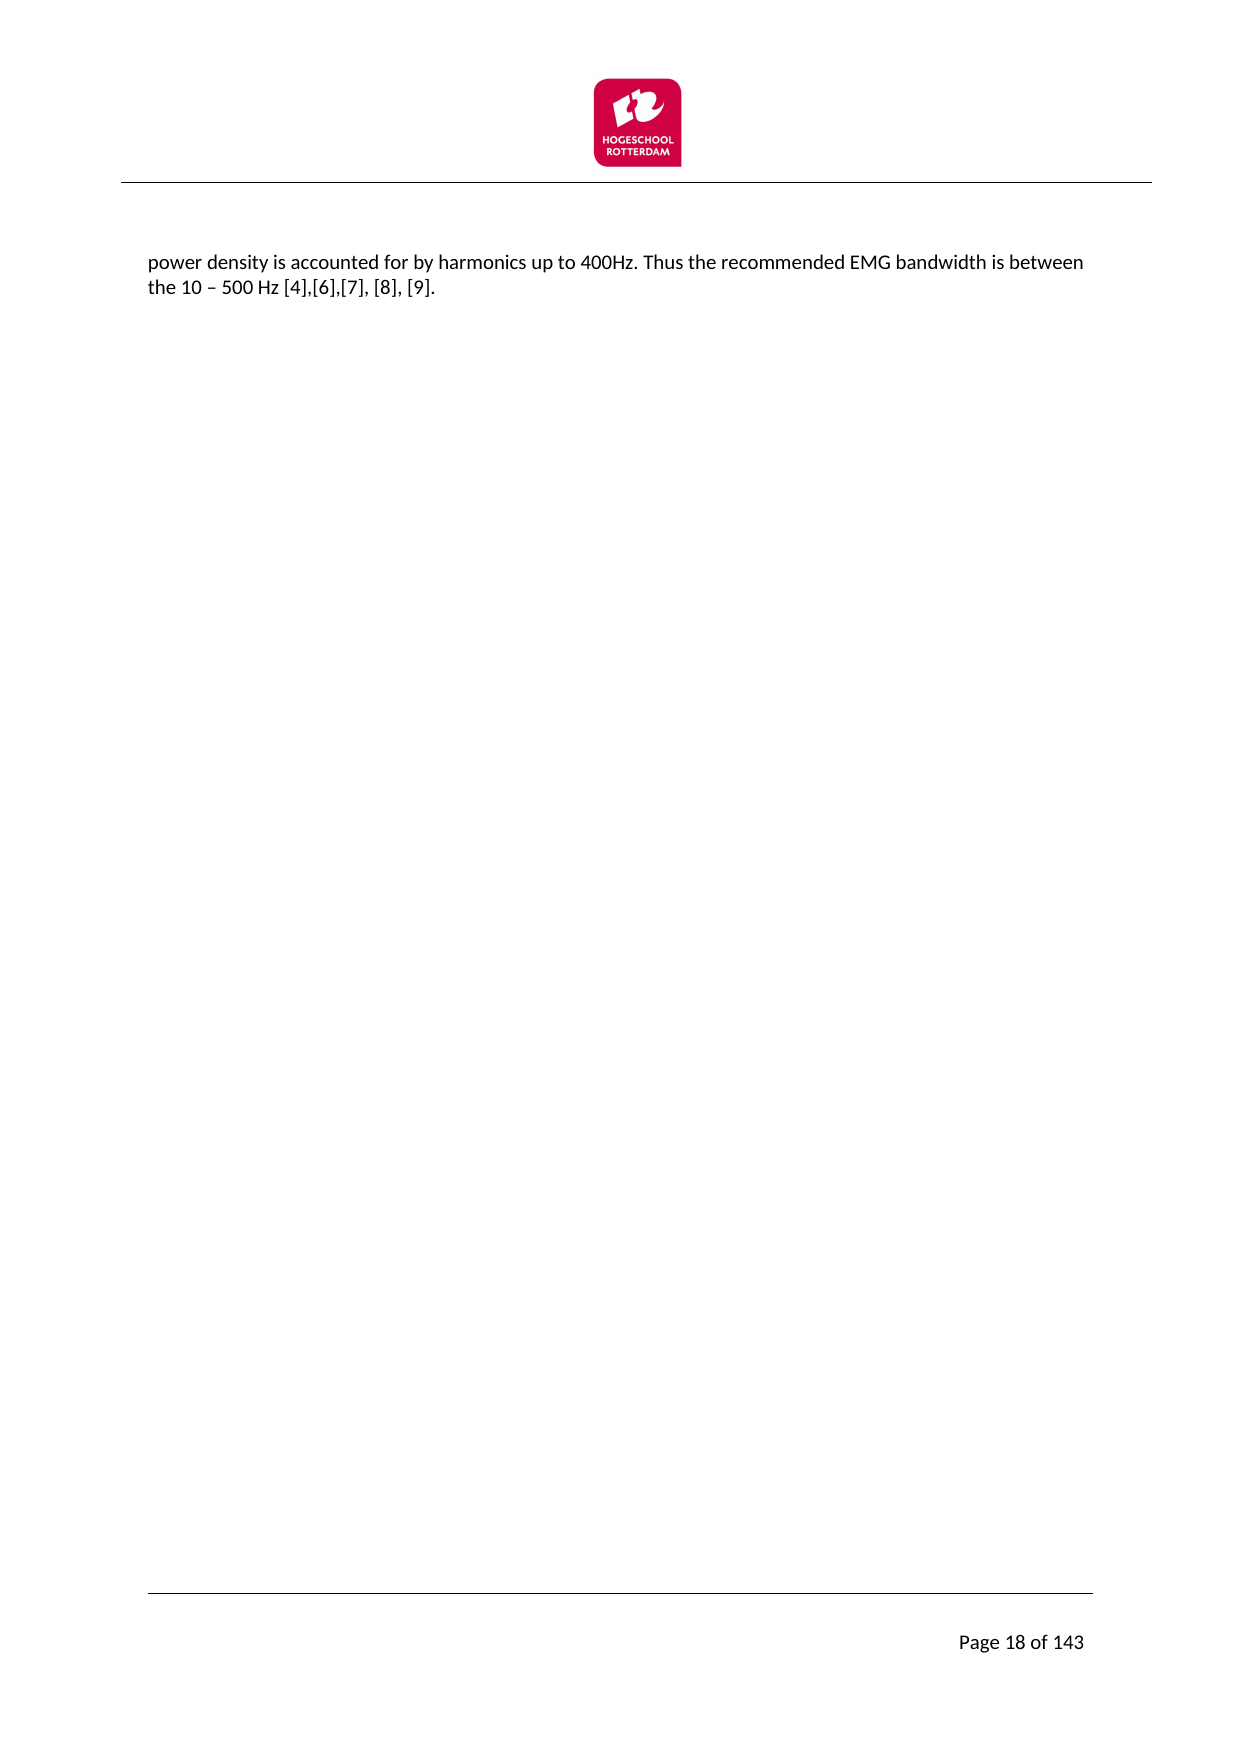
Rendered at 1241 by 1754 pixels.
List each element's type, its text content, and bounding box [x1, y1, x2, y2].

picture [590, 73, 685, 173]
